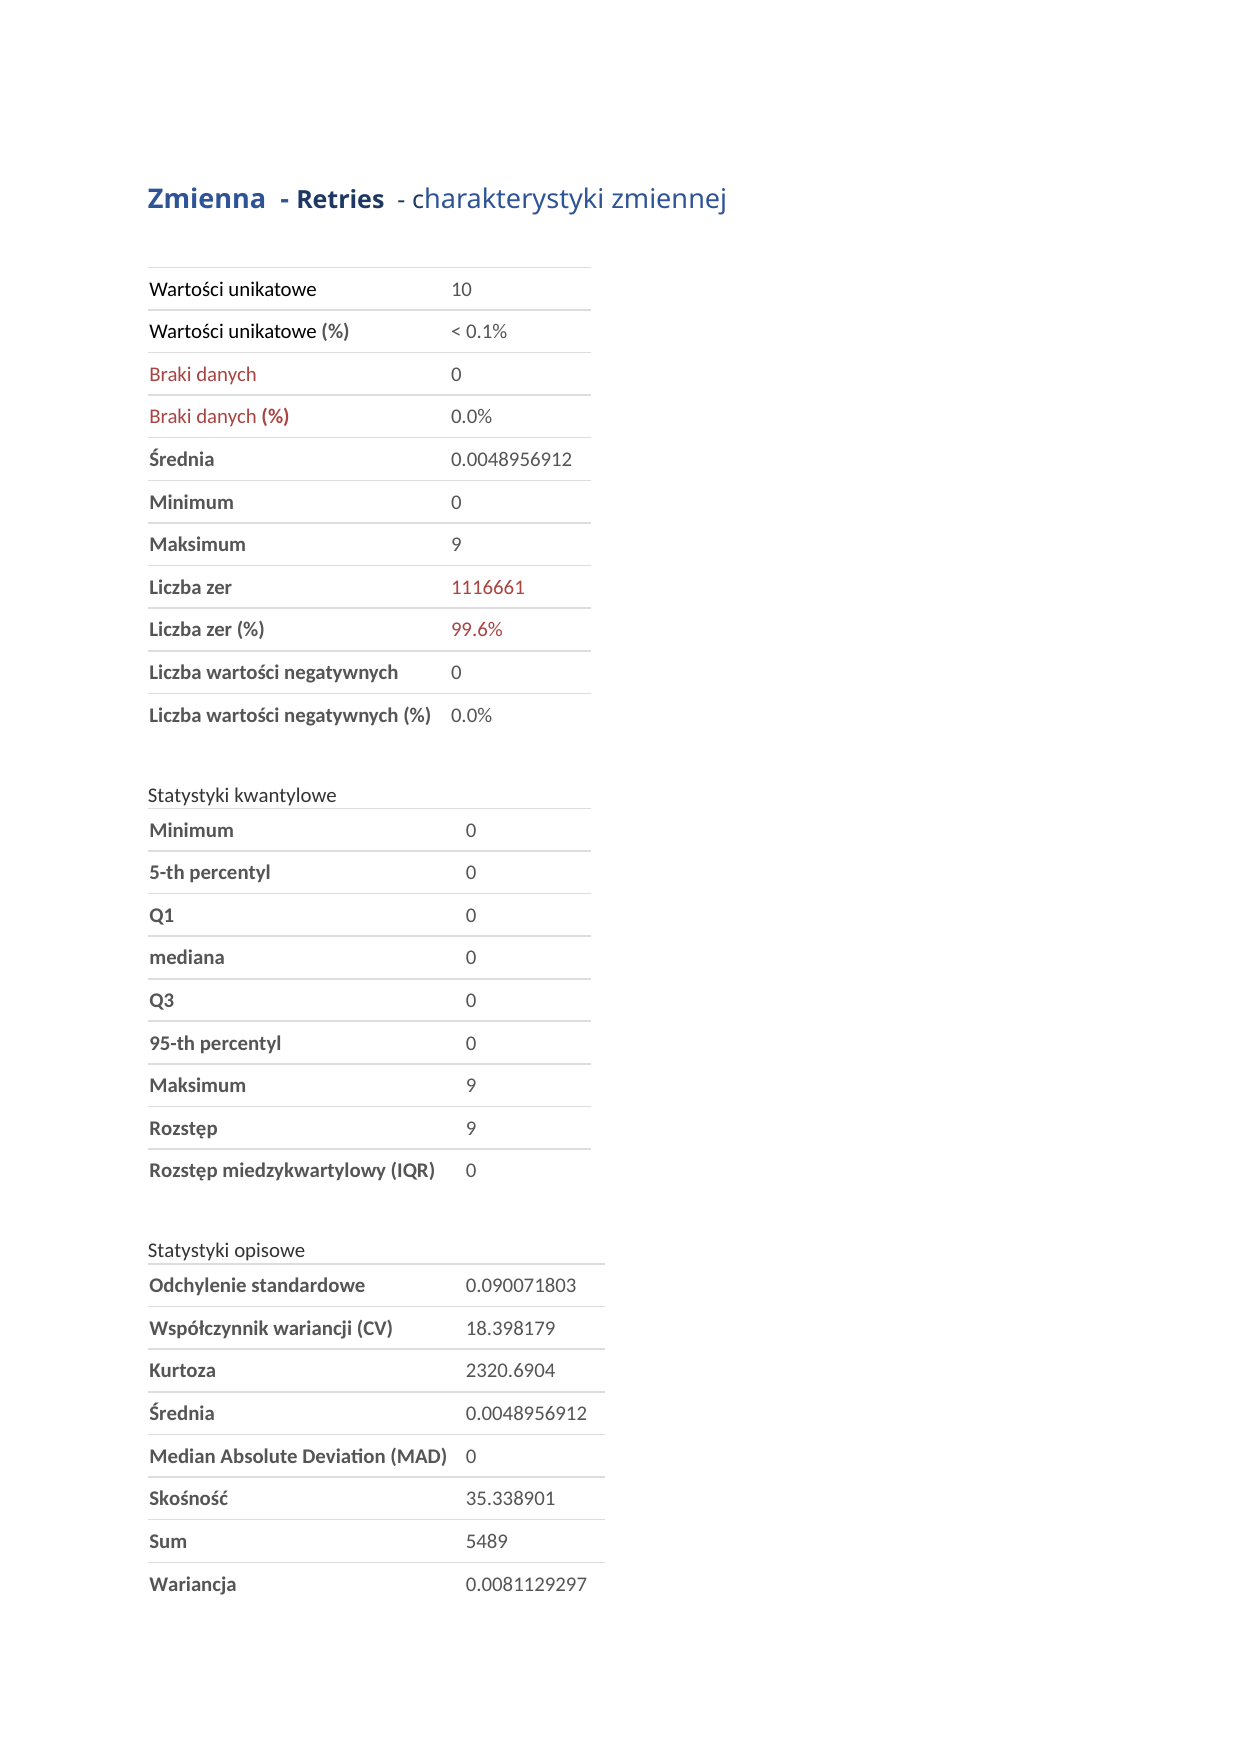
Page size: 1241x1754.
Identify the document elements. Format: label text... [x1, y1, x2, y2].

table_header Wartości unikatowe [148, 268, 443, 309]
table_header 10 [443, 268, 591, 309]
table_cell Wariancja [148, 1563, 458, 1604]
table_cell 9 [443, 524, 591, 565]
table_header 0 [458, 809, 591, 850]
table_cell Skośność [148, 1478, 458, 1519]
table_cell mediana [148, 937, 458, 978]
table_cell 0 [443, 652, 591, 692]
table_cell < 0.1% [443, 311, 591, 352]
table_cell 35.338901 [458, 1478, 605, 1519]
table_cell 0 [443, 481, 591, 522]
table_cell Liczba zer [148, 566, 443, 607]
table_cell 2320.6904 [458, 1350, 605, 1391]
table_cell Kurtoza [148, 1350, 458, 1391]
table_header Odchylenie standardowe [148, 1265, 458, 1306]
table_cell Rozstęp [148, 1107, 458, 1148]
text Statystyki opisowe [148, 1238, 1093, 1263]
table_cell 9 [458, 1107, 591, 1148]
table_cell 0 [443, 353, 591, 394]
subtitle Zmienna - Retries - charakterystyki zmiennej [148, 180, 1093, 217]
text Statystyki kwantylowe [148, 782, 1093, 807]
table_cell 0 [458, 894, 591, 935]
table_cell 9 [458, 1065, 591, 1106]
table_cell 18.398179 [458, 1307, 605, 1348]
table_cell 0 [458, 1150, 591, 1191]
table_cell 0.0048956912 [443, 438, 591, 479]
table_cell Średnia [148, 438, 443, 479]
table_cell 0 [458, 980, 591, 1020]
table_cell Liczba wartości negatywnych [148, 652, 443, 692]
table_cell Rozstęp miedzykwartylowy (IQR) [148, 1150, 458, 1191]
table_cell Braki danych [148, 353, 443, 394]
table_cell 0 [458, 1022, 591, 1063]
table_cell Maksimum [148, 1065, 458, 1106]
table_cell Median Absolute Deviation (MAD) [148, 1435, 458, 1476]
table_cell Braki danych (%) [148, 396, 443, 437]
table_cell Minimum [148, 481, 443, 522]
table_cell Wartości unikatowe (%) [148, 311, 443, 352]
table_cell Współczynnik wariancji (CV) [148, 1307, 458, 1348]
table_cell Liczba wartości negatywnych (%) [148, 694, 443, 735]
table_cell 5-th percentyl [148, 852, 458, 893]
table_cell 0.0% [443, 694, 591, 735]
table_cell 0 [458, 937, 591, 978]
table_cell 0 [458, 1435, 605, 1476]
table_header 0.090071803 [458, 1265, 605, 1306]
table_cell Liczba zer (%) [148, 609, 443, 650]
table_cell Q1 [148, 894, 458, 935]
table_header Minimum [148, 809, 458, 850]
table_cell 5489 [458, 1520, 605, 1561]
table_cell 1116661 [443, 566, 591, 607]
table_cell Średnia [148, 1393, 458, 1433]
table_cell 95-th percentyl [148, 1022, 458, 1063]
table_cell Maksimum [148, 524, 443, 565]
table_cell 0.0% [443, 396, 591, 437]
table_cell 0.0081129297 [458, 1563, 605, 1604]
table_cell Sum [148, 1520, 458, 1561]
table_cell 0 [458, 852, 591, 893]
table_cell Q3 [148, 980, 458, 1020]
table_cell 99.6% [443, 609, 591, 650]
table_cell 0.0048956912 [458, 1393, 605, 1433]
